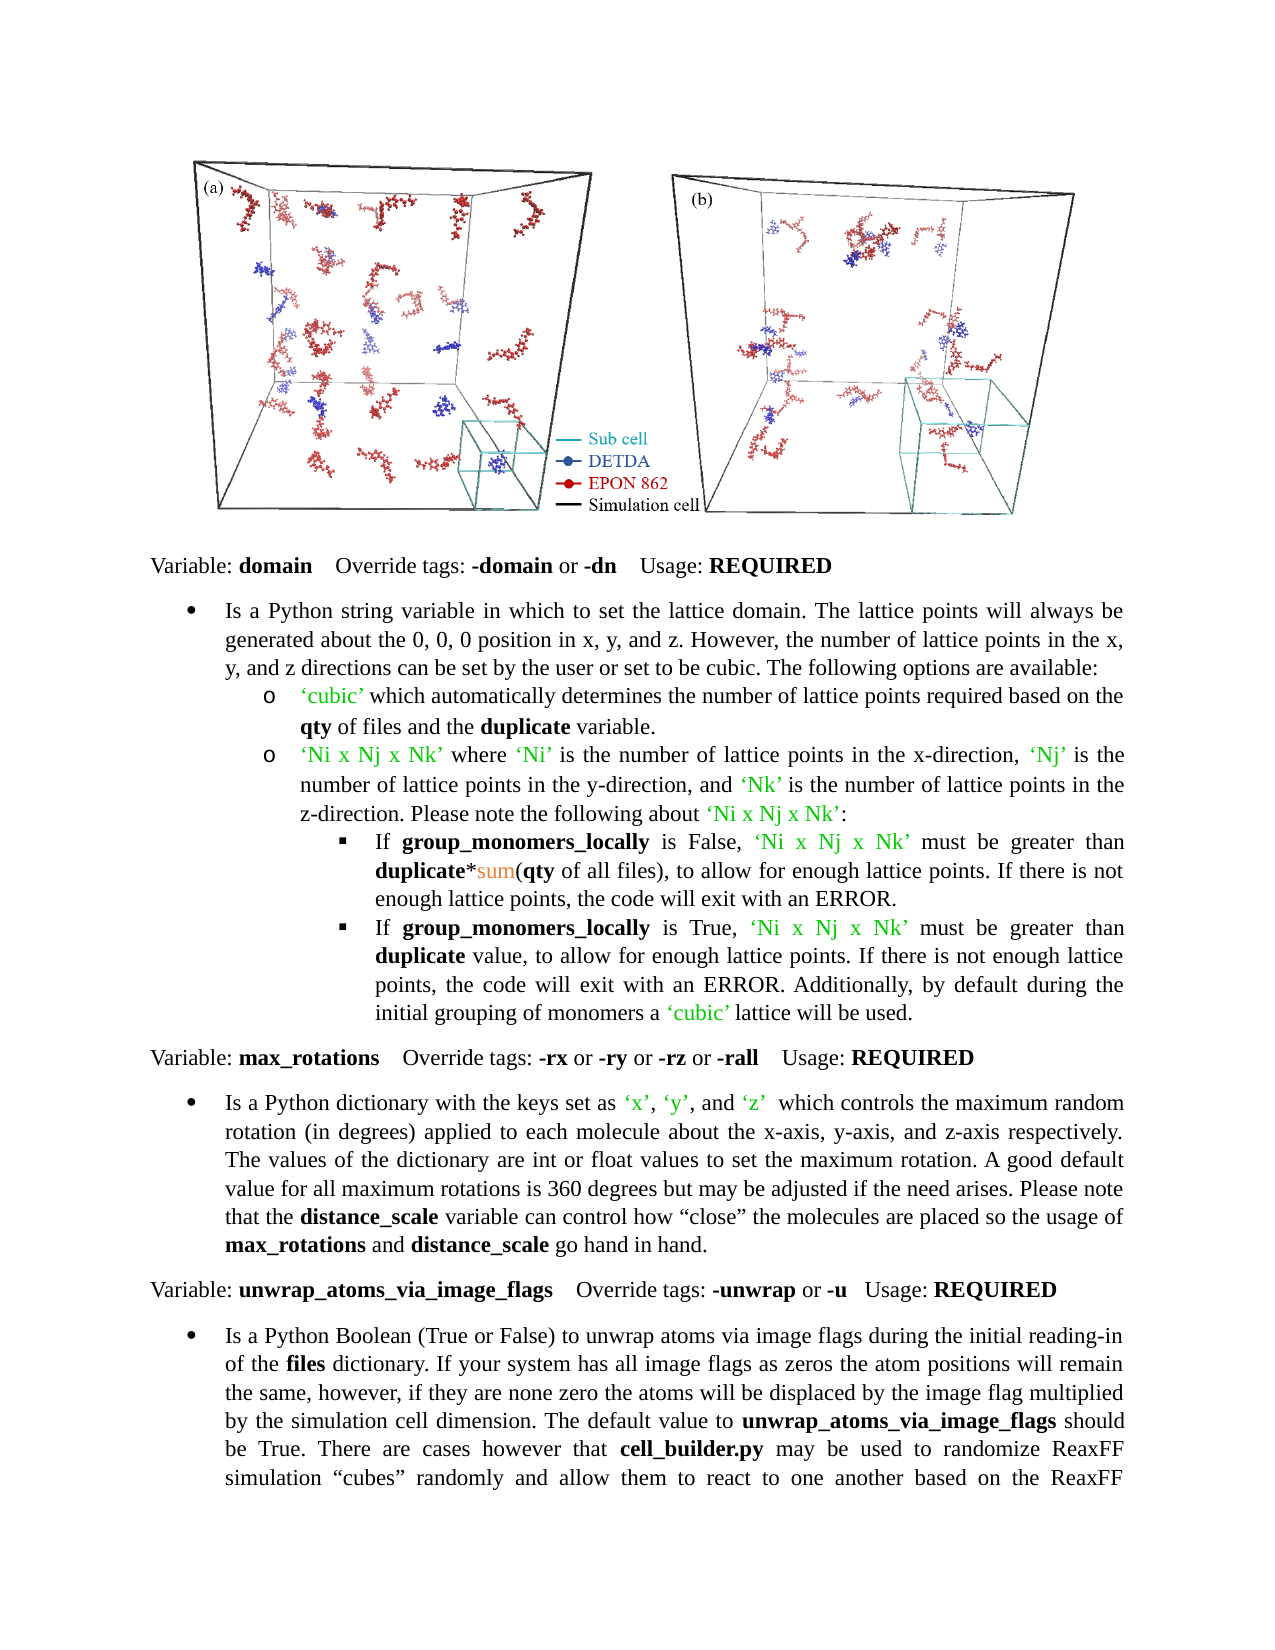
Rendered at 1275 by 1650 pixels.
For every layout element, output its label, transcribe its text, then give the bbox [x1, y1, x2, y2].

list Is a Python dictionary with the keys set as ‘x’, ‘y’, and ‘z’ which controls the maximum random rotation (in degrees) applied to each molecule about the x-axis, y-axis, and z-axis respectively. The values of the dictionary are int or float values to set the maximum rotation. A good default value for all maximum rotations is 360 degrees but may be adjusted if the need arises. Please note that the distance_scale variable can control how “close” the molecules are placed so the usage of max_rotations and distance_scale go hand in hand. [187, 1089, 1125, 1258]
list If group_monomers_locally is True, ‘Ni x Nj x Nk’ must be greater than duplicate value, to allow for enough lattice points. If there is not enough lattice points, the code will exit with an ERROR. Additionally, by default during the initial grouping of monomers a ‘cubic’ lattice will be used. [337, 914, 1125, 1025]
list ‘cubic’ which automatically determines the number of lattice points required based on the qty of files and the duplicate variable. [262, 682, 1125, 739]
list ‘Ni x Nj x Nk’ where ‘Ni’ is the number of lattice points in the x-direction, ‘Nj’ is the number of lattice points in the y-direction, and ‘Nk’ is the number of lattice points in the z-direction. Please note the following about ‘Ni x Nj x Nk’: [262, 741, 1125, 826]
list If group_monomers_locally is False, ‘Ni x Nj x Nk’ must be greater than duplicate*sum(qty of all files), to allow for enough lattice points. If there is not enough lattice points, the code will exit with an ERROR. [337, 828, 1125, 912]
picture [187, 150, 1088, 534]
text Variable: domain Override tags: -domain or -dn Usage: REQUIRED [150, 552, 1125, 578]
list Is a Python string variable in which to set the lattice domain. The lattice points will always be generated about the 0, 0, 0 position in x, y, and z. However, the number of lattice points in the x, y, and z directions can be set by the user or set to be cubic. The following options are available: [187, 597, 1125, 680]
text Variable: unwrap_atoms_via_image_flags Override tags: -unwrap or -u Usage: REQUIRED [150, 1277, 1125, 1303]
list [187, 1322, 1125, 1490]
text Variable: max_rotations Override tags: -rx or -ry or -rz or -rall Usage: REQUIRED [150, 1044, 1125, 1071]
